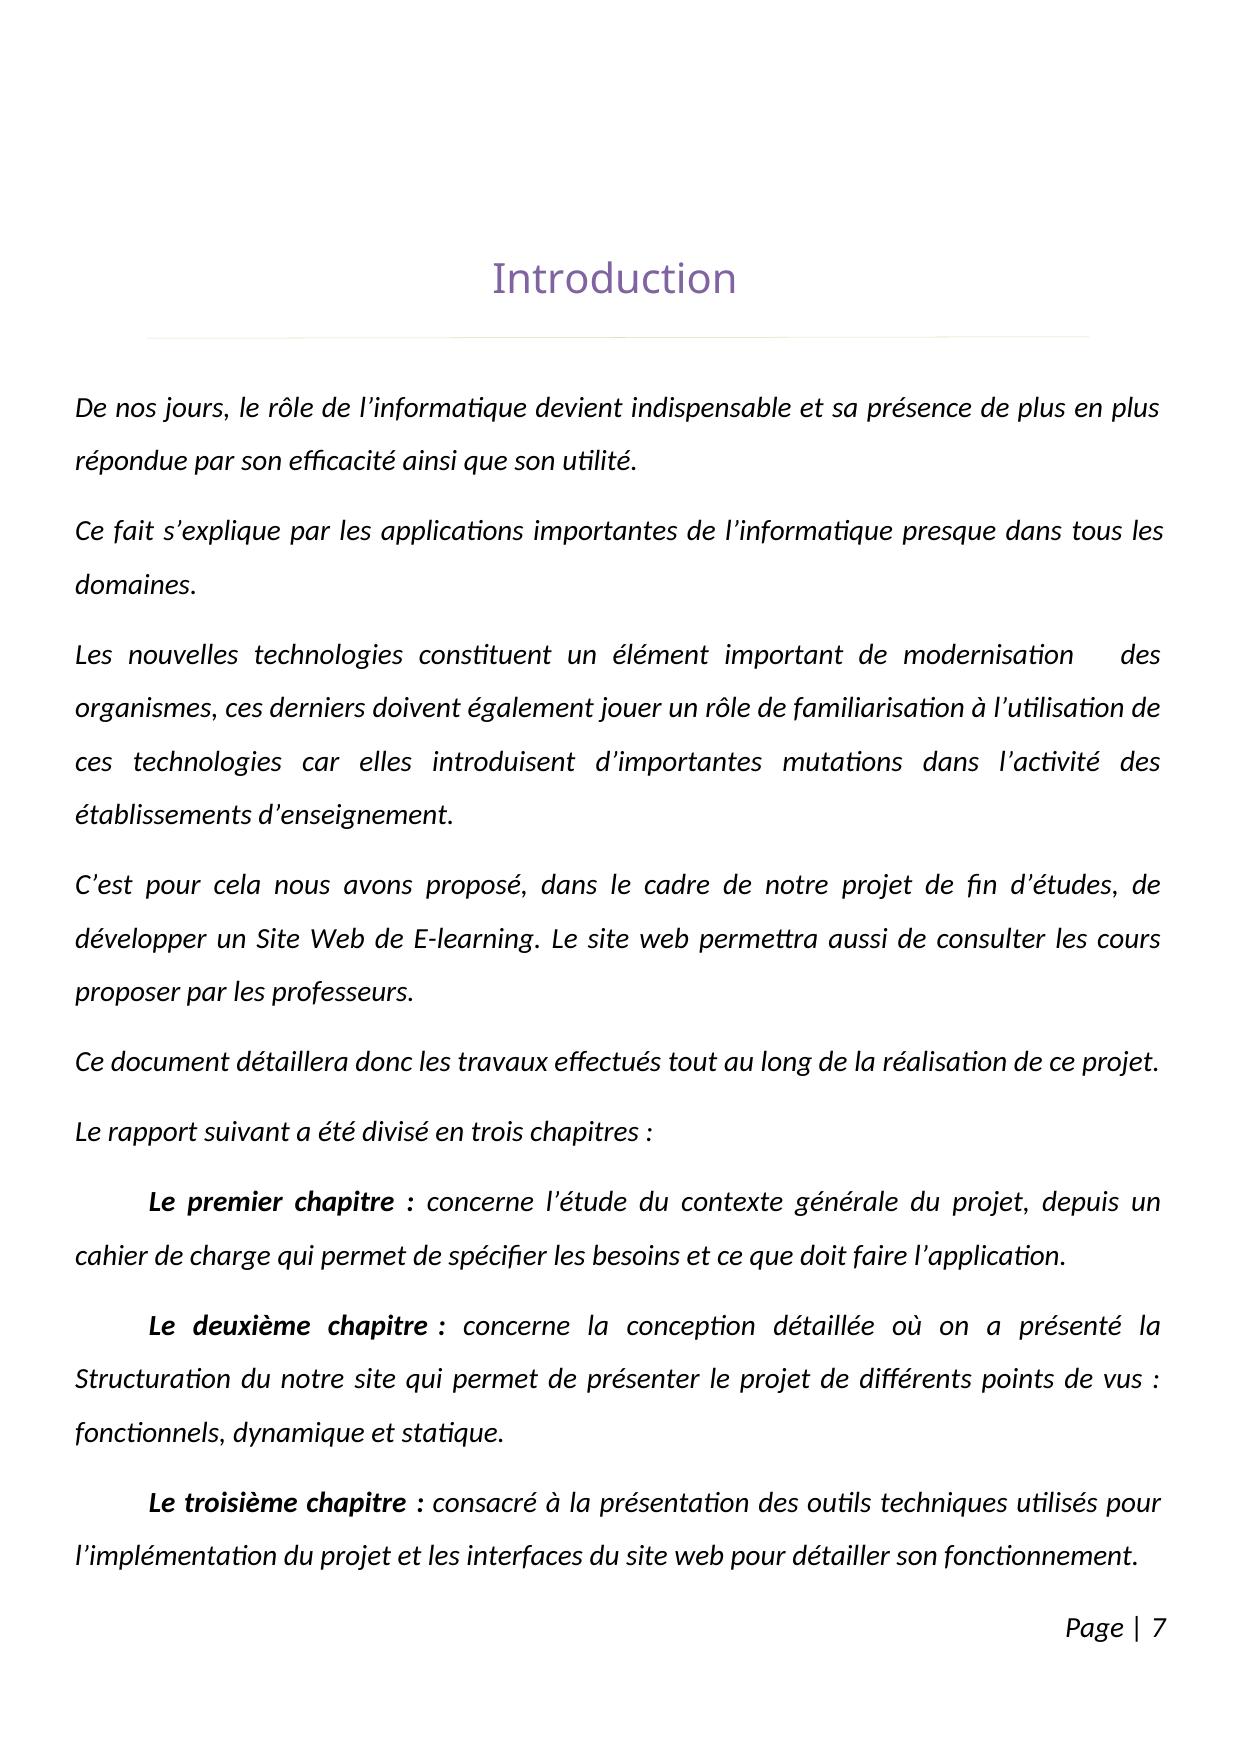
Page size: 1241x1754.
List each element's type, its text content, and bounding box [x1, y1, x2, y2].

text Le troisième chapitre : consacré à la présentation des outils techniques utilisés pour l’implémentation du projet et les interfaces du site web pour détailler son fonctionnement. [75, 1484, 1165, 1573]
text De nos jours, le rôle de l’informatique devient indispensable et sa présence de plus en plus répondue par son efficacité ainsi que son utilité. [75, 389, 1165, 478]
subtitle Introduction [75, 249, 1165, 305]
text C’est pour cela nous avons proposé, dans le cadre de notre projet de fin d’études, de développer un Site Web de E-learning. Le site web permettra aussi de consulter les cours proposer par les professeurs. [75, 866, 1165, 1009]
text Ce document détaillera donc les travaux effectués tout au long de la réalisation de ce projet. [75, 1043, 1165, 1079]
text Le deuxième chapitre : concerne la conception détaillée où on a présenté la Structuration du notre site qui permet de présenter le projet de différents points de vus : fonctionnels, dynamique et statique. [75, 1307, 1165, 1449]
text Ce fait s’explique par les applications importantes de l’informatique presque dans tous les domaines. [75, 512, 1165, 601]
text Le premier chapitre : concerne l’étude du contexte générale du projet, depuis un cahier de charge qui permet de spécifier les besoins et ce que doit faire l’application. [75, 1183, 1165, 1273]
text Le rapport suivant a été divisé en trois chapitres : [75, 1113, 1165, 1149]
text Les nouvelles technologies constituent un élément important de modernisation des organismes, ces derniers doivent également jouer un rôle de familiarisation à l’utilisation de ces technologies car elles introduisent d’importantes mutations dans l’activité des établissements d’enseignement. [75, 636, 1165, 832]
